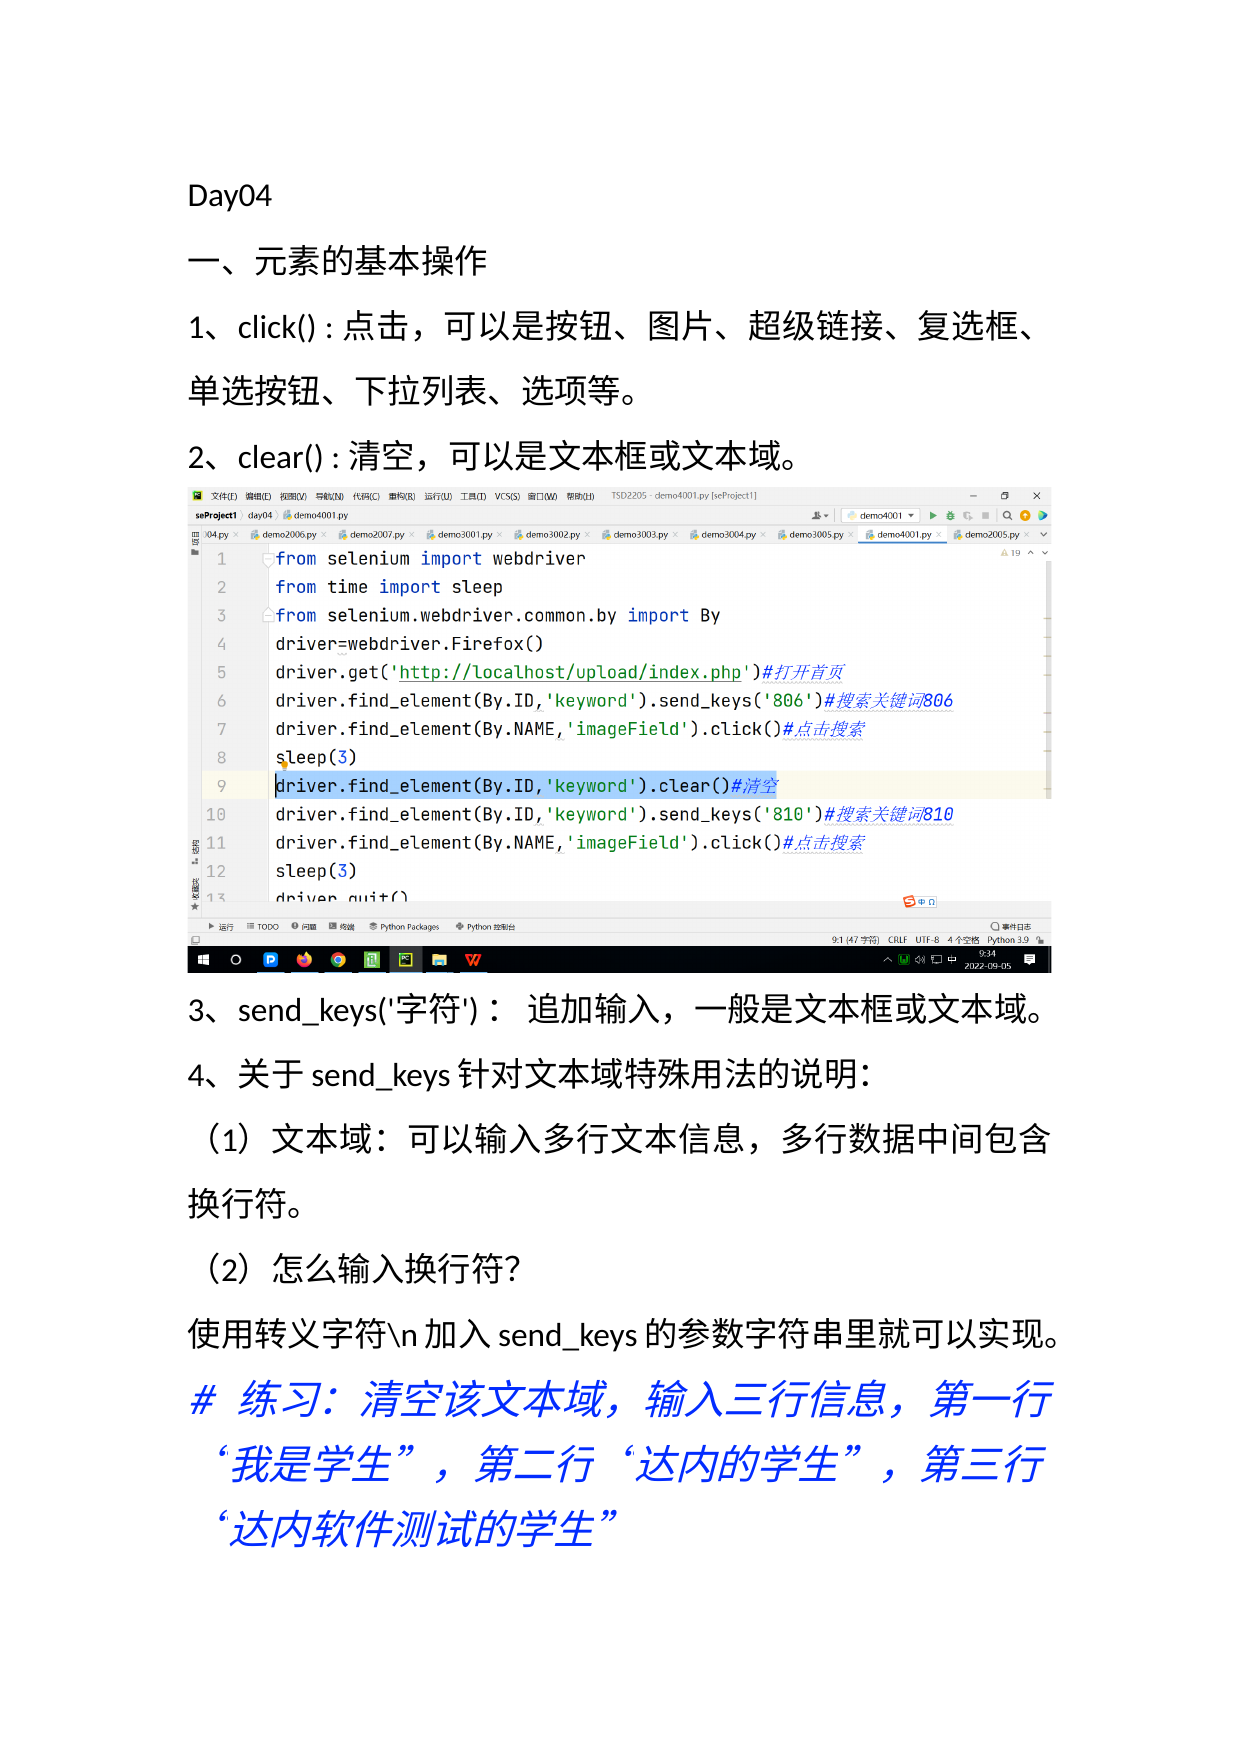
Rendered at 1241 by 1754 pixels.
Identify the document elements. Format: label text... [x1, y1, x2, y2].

picture [187, 487, 1052, 973]
list click() : 点击，可以是按钮、图片、超级链接、复选框、单选按钮、下拉列表、选项等。 [187, 292, 1053, 422]
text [187, 1364, 1053, 1559]
list 元素的基本操作 [187, 227, 1053, 292]
list 文本域：可以输入多行文本信息，多行数据中间包含换行符。 [187, 1104, 1053, 1234]
list 关于send_keys针对文本域特殊用法的说明： [187, 1039, 1053, 1104]
list Day04 [187, 162, 1053, 227]
list 怎么输入换行符？ [187, 1234, 1053, 1299]
list clear() : 清空，可以是文本框或文本域。 [187, 422, 1053, 487]
list 使用转义字符\n加入send_keys的参数字符串里就可以实现。 [187, 1299, 1053, 1364]
list send_keys('字符') ： 追加输入，一般是文本框或文本域。 [187, 974, 1053, 1039]
